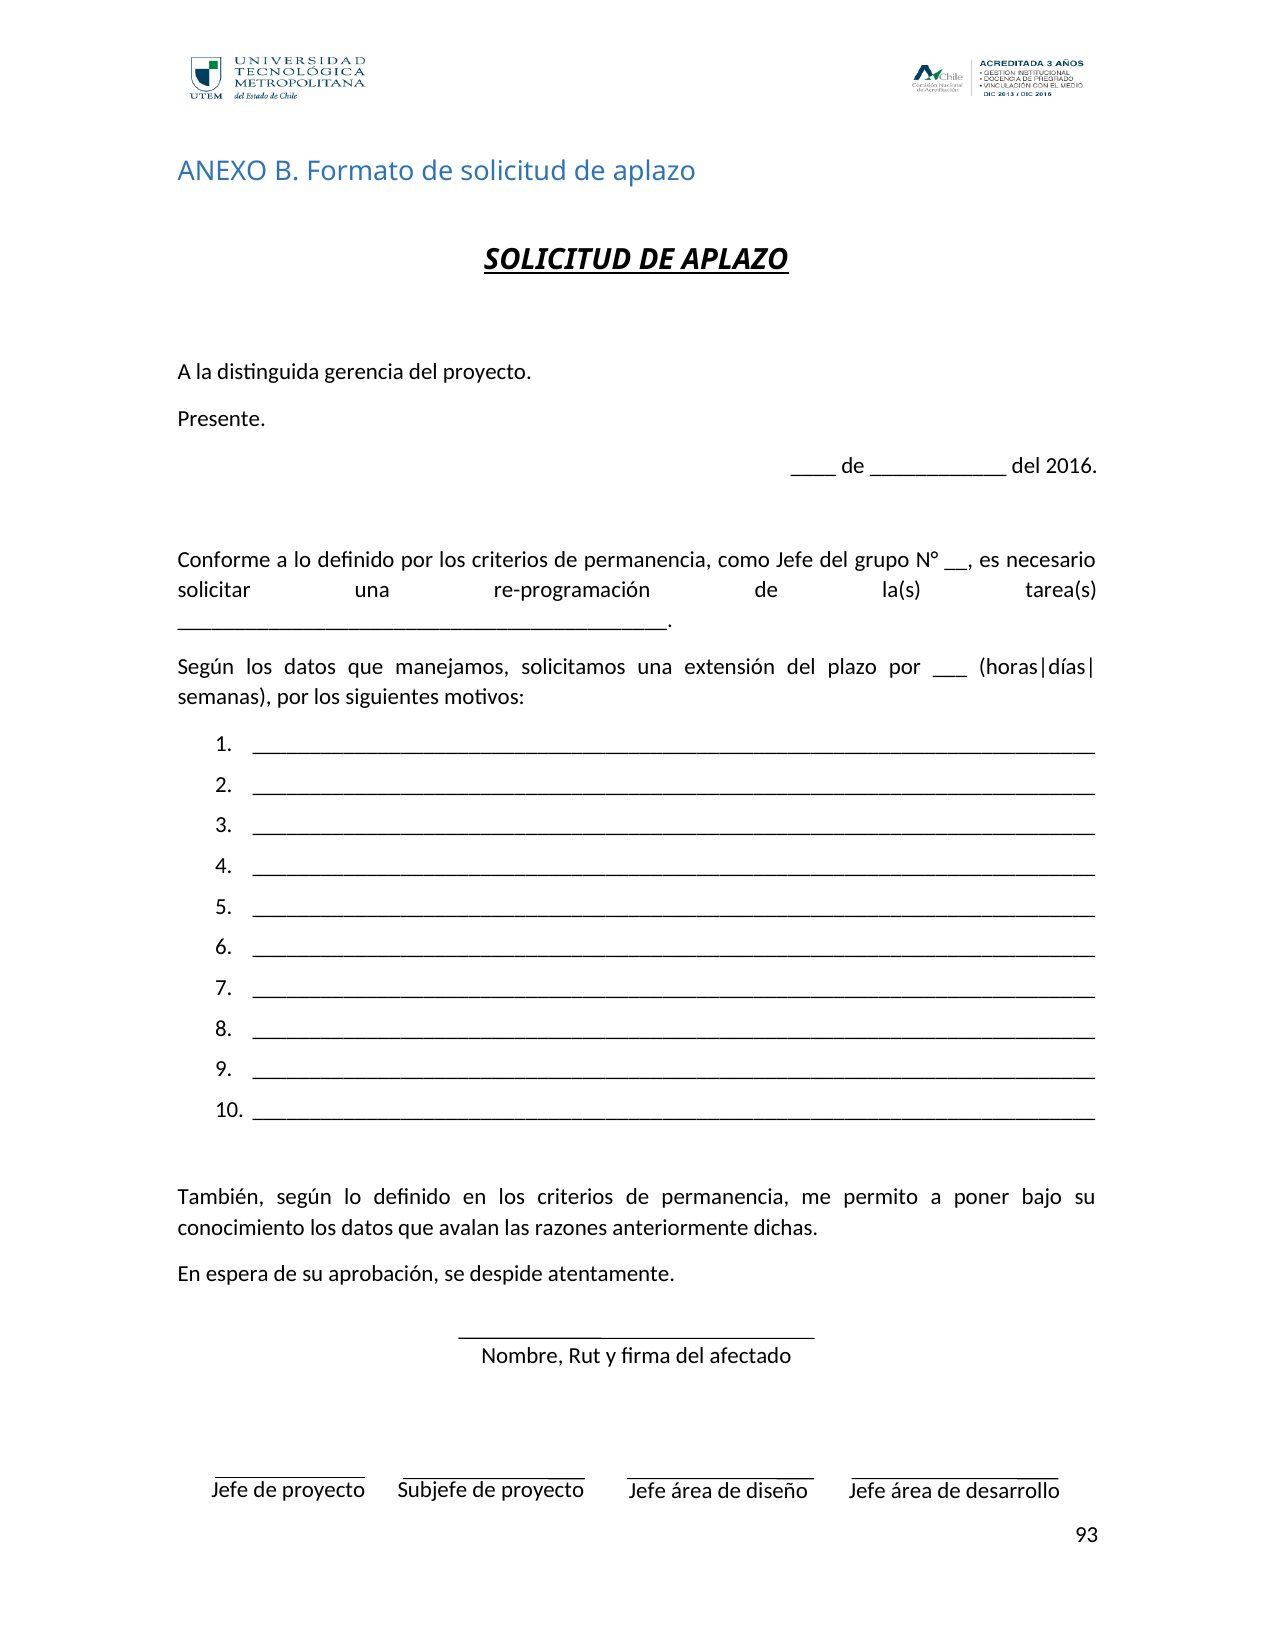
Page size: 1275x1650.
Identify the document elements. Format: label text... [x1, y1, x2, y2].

list __________________________________________________________________________ [215, 892, 1098, 920]
list __________________________________________________________________________ [215, 770, 1098, 798]
list __________________________________________________________________________ [215, 851, 1098, 879]
list __________________________________________________________________________ [215, 1054, 1098, 1082]
text En espera de su aprobación, se despide atentamente. [177, 1259, 1098, 1287]
text ____ de ____________ del 2016. [177, 451, 1098, 479]
text SOLICITUD DE APLAZO [177, 238, 1098, 278]
list __________________________________________________________________________ [215, 1014, 1098, 1042]
text Presente. [177, 404, 1098, 432]
subtitle ANEXO B. Formato de solicitud de aplazo [177, 152, 1098, 189]
list __________________________________________________________________________ [215, 973, 1098, 1001]
picture [177, 34, 389, 117]
list __________________________________________________________________________ [215, 729, 1098, 757]
list __________________________________________________________________________ [215, 932, 1098, 960]
text Según los datos que manejamos, solicitamos una extensión del plazo por ___ (horas|días|semanas), por los siguientes motivos: [177, 652, 1098, 710]
list __________________________________________________________________________ [215, 1095, 1098, 1123]
text También, según lo definido en los criterios de permanencia, me permito a poner bajo su conocimiento los datos que avalan las razones anteriormente dichas. [177, 1182, 1098, 1241]
list __________________________________________________________________________ [215, 811, 1098, 838]
text A la distinguida gerencia del proyecto. [177, 357, 1098, 385]
text Conforme a lo definido por los criterios de permanencia, como Jefe del grupo N° __, es necesario solicitar una re-programación de la(s) tarea(s) ___________________________________________. [177, 545, 1098, 633]
picture [896, 32, 1095, 117]
